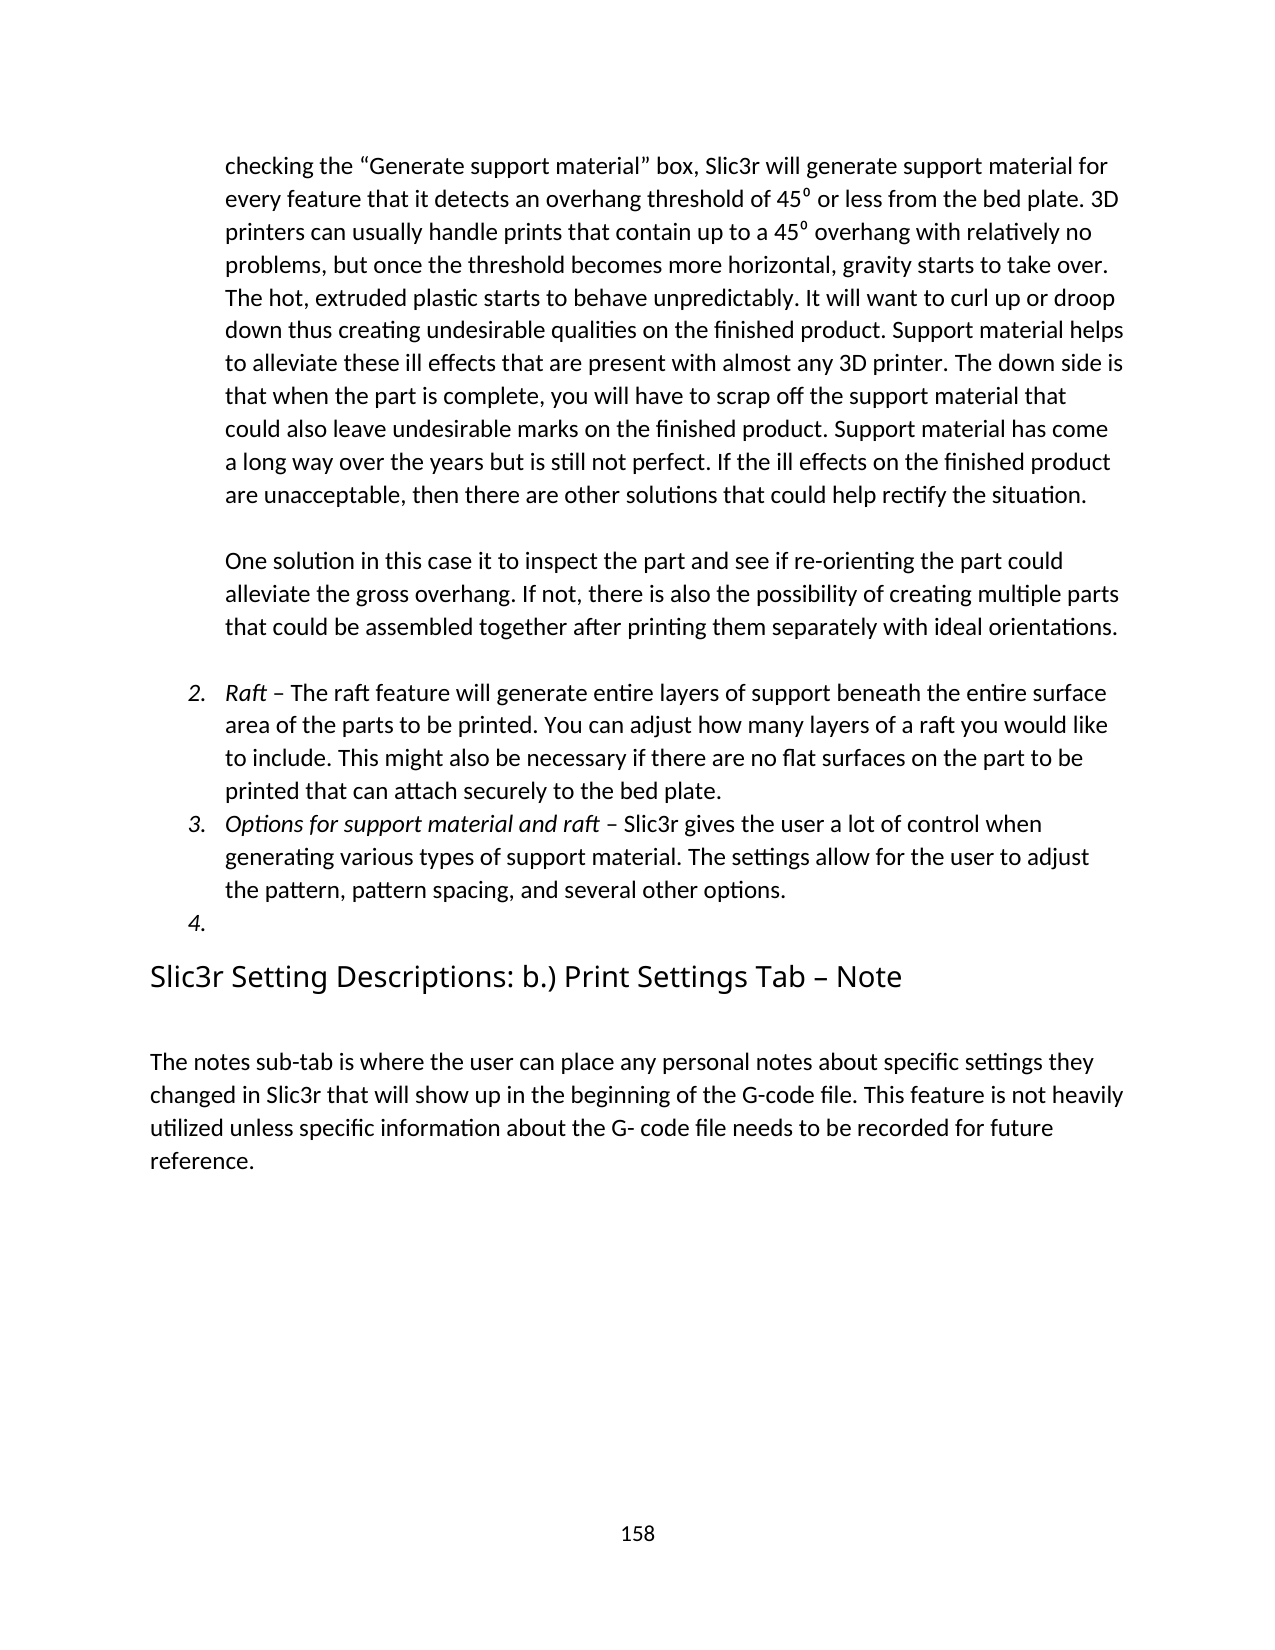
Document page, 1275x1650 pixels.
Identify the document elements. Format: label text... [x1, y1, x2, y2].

text The notes sub-tab is where the user can place any personal notes about specific settings they changed in Slic3r that will show up in the beginning of the G-code file. This feature is not heavily utilized unless specific information about the G- code file needs to be recorded for future reference. [150, 1046, 1125, 1176]
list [187, 150, 1125, 510]
subtitle Slic3r Setting Descriptions: b.) Print Settings Tab – Note [150, 957, 1125, 996]
list One solution in this case it to inspect the part and see if re-orienting the part could alleviate the gross overhang. If not, there is also the possibility of creating multiple parts that could be assembled together after printing them separately with ideal orientations. [225, 545, 1125, 641]
list Raft – The raft feature will generate entire layers of support beneath the entire surface area of the parts to be printed. You can adjust how many layers of a raft you would like to include. This might also be necessary if there are no flat surfaces on the part to be printed that can attach securely to the bed plate. [187, 677, 1125, 806]
list Options for support material and raft – Slic3r gives the user a lot of control when generating various types of support material. The settings allow for the user to adjust the pattern, pattern spacing, and several other options. [187, 808, 1125, 905]
